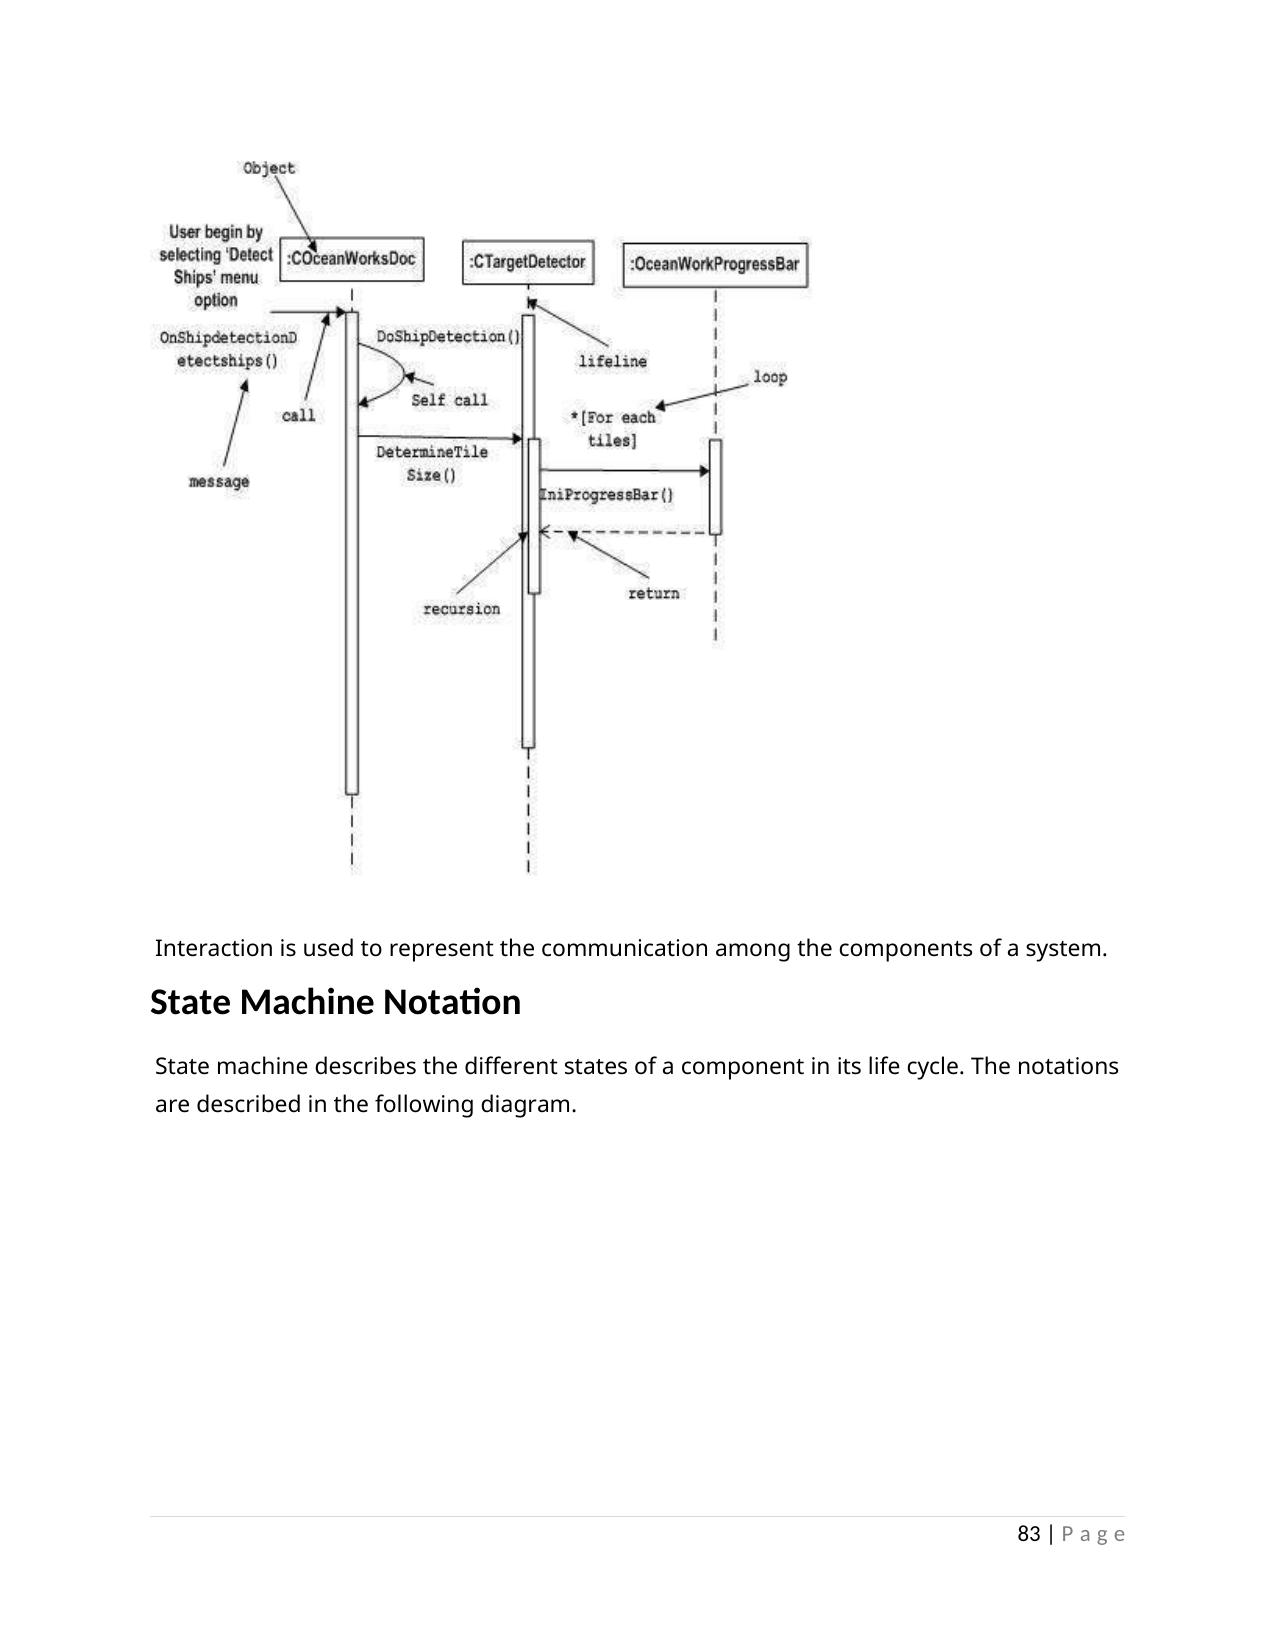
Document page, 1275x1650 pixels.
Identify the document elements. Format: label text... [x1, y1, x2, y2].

text State machine describes the different states of a component in its life cycle. The notations are described in the following diagram. [155, 1044, 1120, 1119]
text Interaction is used to represent the communication among the components of a system. [155, 925, 1120, 963]
picture [150, 150, 817, 907]
text State Machine Notation [150, 978, 1125, 1024]
